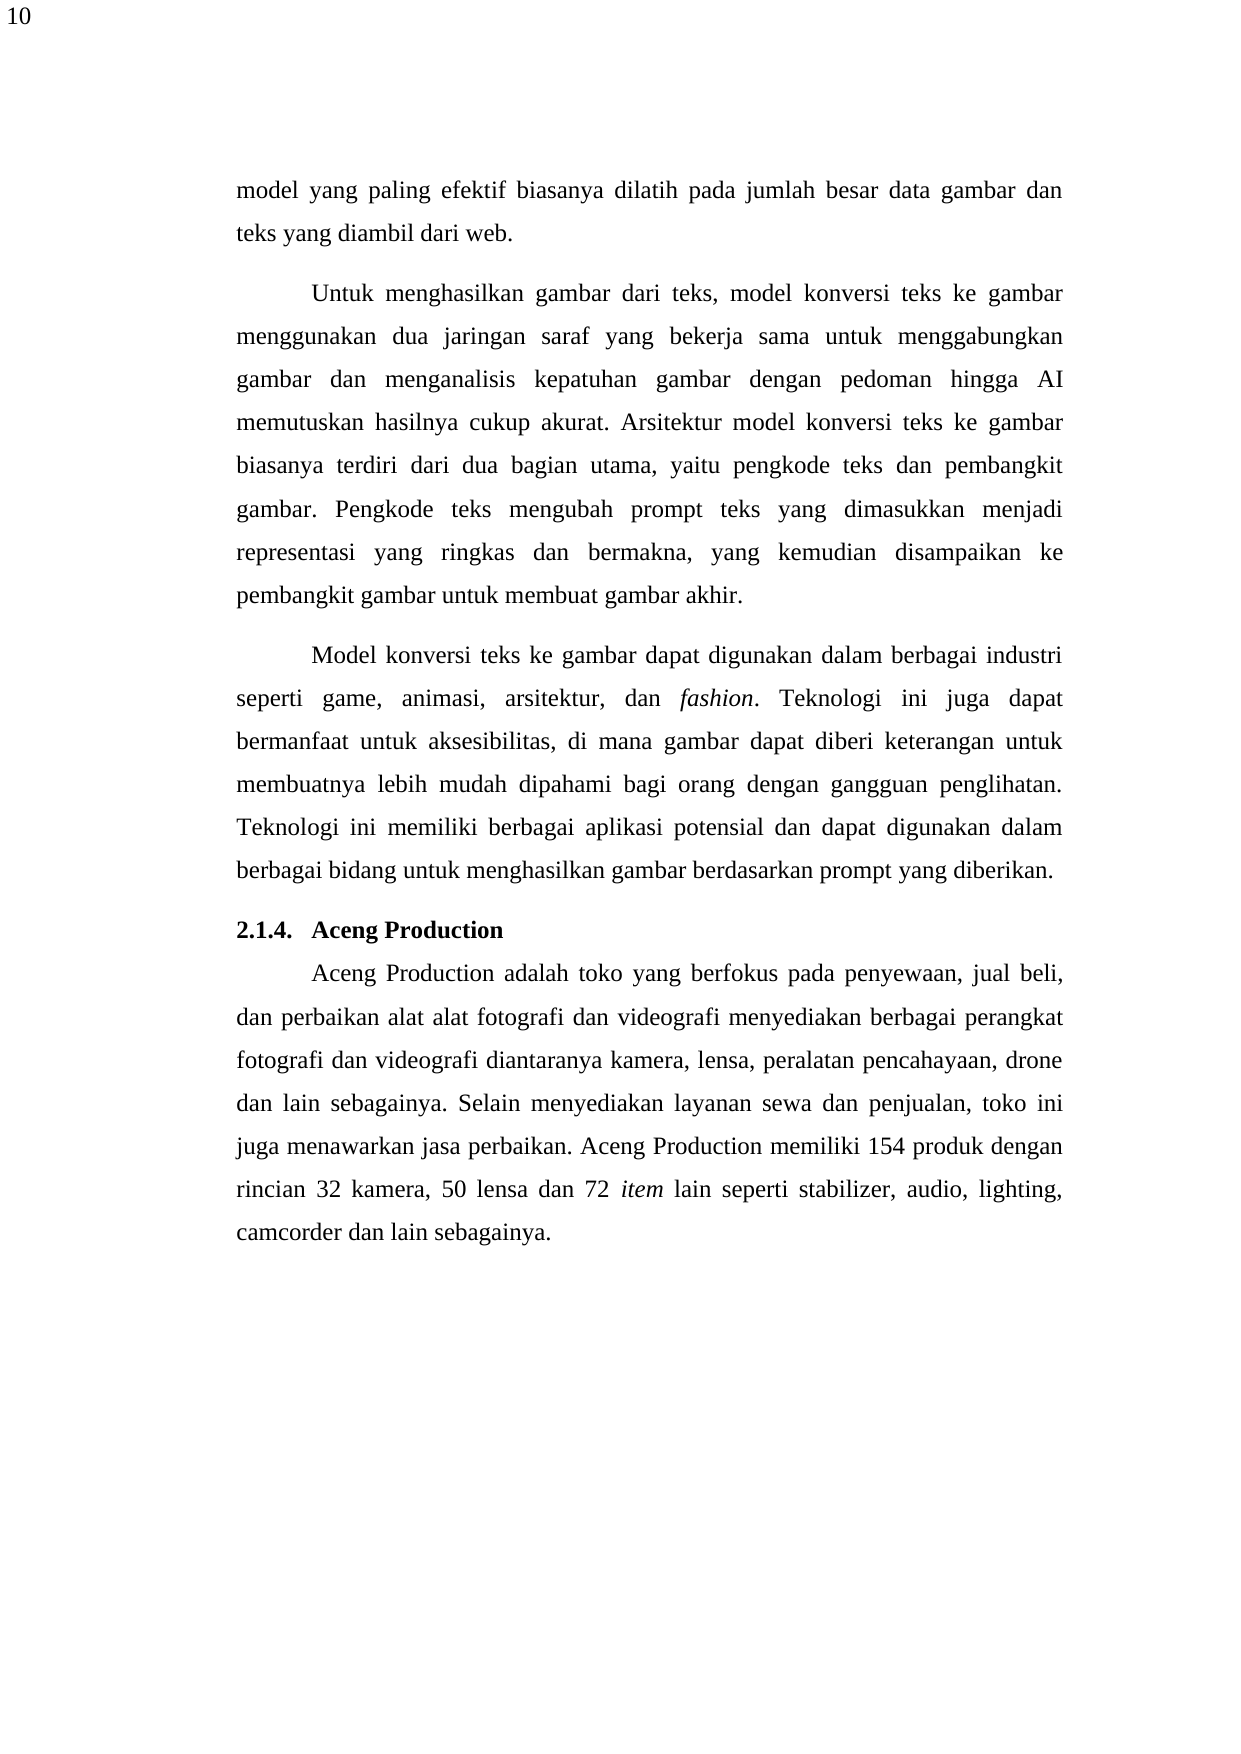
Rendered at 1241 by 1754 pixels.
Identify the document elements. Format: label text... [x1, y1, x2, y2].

text Untuk menghasilkan gambar dari teks, model konversi teks ke gambar menggunakan dua jaringan saraf yang bekerja sama untuk menggabungkan gambar dan menganalisis kepatuhan gambar dengan pedoman hingga AI memutuskan hasilnya cukup akurat. Arsitektur model konversi teks ke gambar biasanya terdiri dari dua bagian utama, yaitu pengkode teks dan pembangkit gambar. Pengkode teks mengubah prompt teks yang dimasukkan menjadi representasi yang ringkas dan bermakna, yang kemudian disampaikan ke pembangkit gambar untuk membuat gambar akhir. [236, 278, 1063, 609]
text Model konversi teks ke gambar dapat digunakan dalam berbagai industri seperti game, animasi, arsitektur, dan fashion. Teknologi ini juga dapat bermanfaat untuk aksesibilitas, di mana gambar dapat diberi keterangan untuk membuatnya lebih mudah dipahami bagi orang dengan gangguan penglihatan. Teknologi ini memiliki berbagai aplikasi potensial dan dapat digunakan dalam berbagai bidang untuk menghasilkan gambar berdasarkan prompt yang diberikan. [236, 640, 1063, 884]
subtitle Aceng Production [236, 915, 1240, 944]
text model yang paling efektif biasanya dilatih pada jumlah besar data gambar dan teks yang diambil dari web. [236, 175, 1063, 247]
text Aceng Production adalah toko yang berfokus pada penyewaan, jual beli, dan perbaikan alat alat fotografi dan videografi menyediakan berbagai perangkat fotografi dan videografi diantaranya kamera, lensa, peralatan pencahayaan, drone dan lain sebagainya. Selain menyediakan layanan sewa dan penjualan, toko ini juga menawarkan jasa perbaikan. Aceng Production memiliki 154 produk dengan rincian 32 kamera, 50 lensa dan 72 item lain seperti stabilizer, audio, lighting, camcorder dan lain sebagainya. [236, 958, 1063, 1246]
